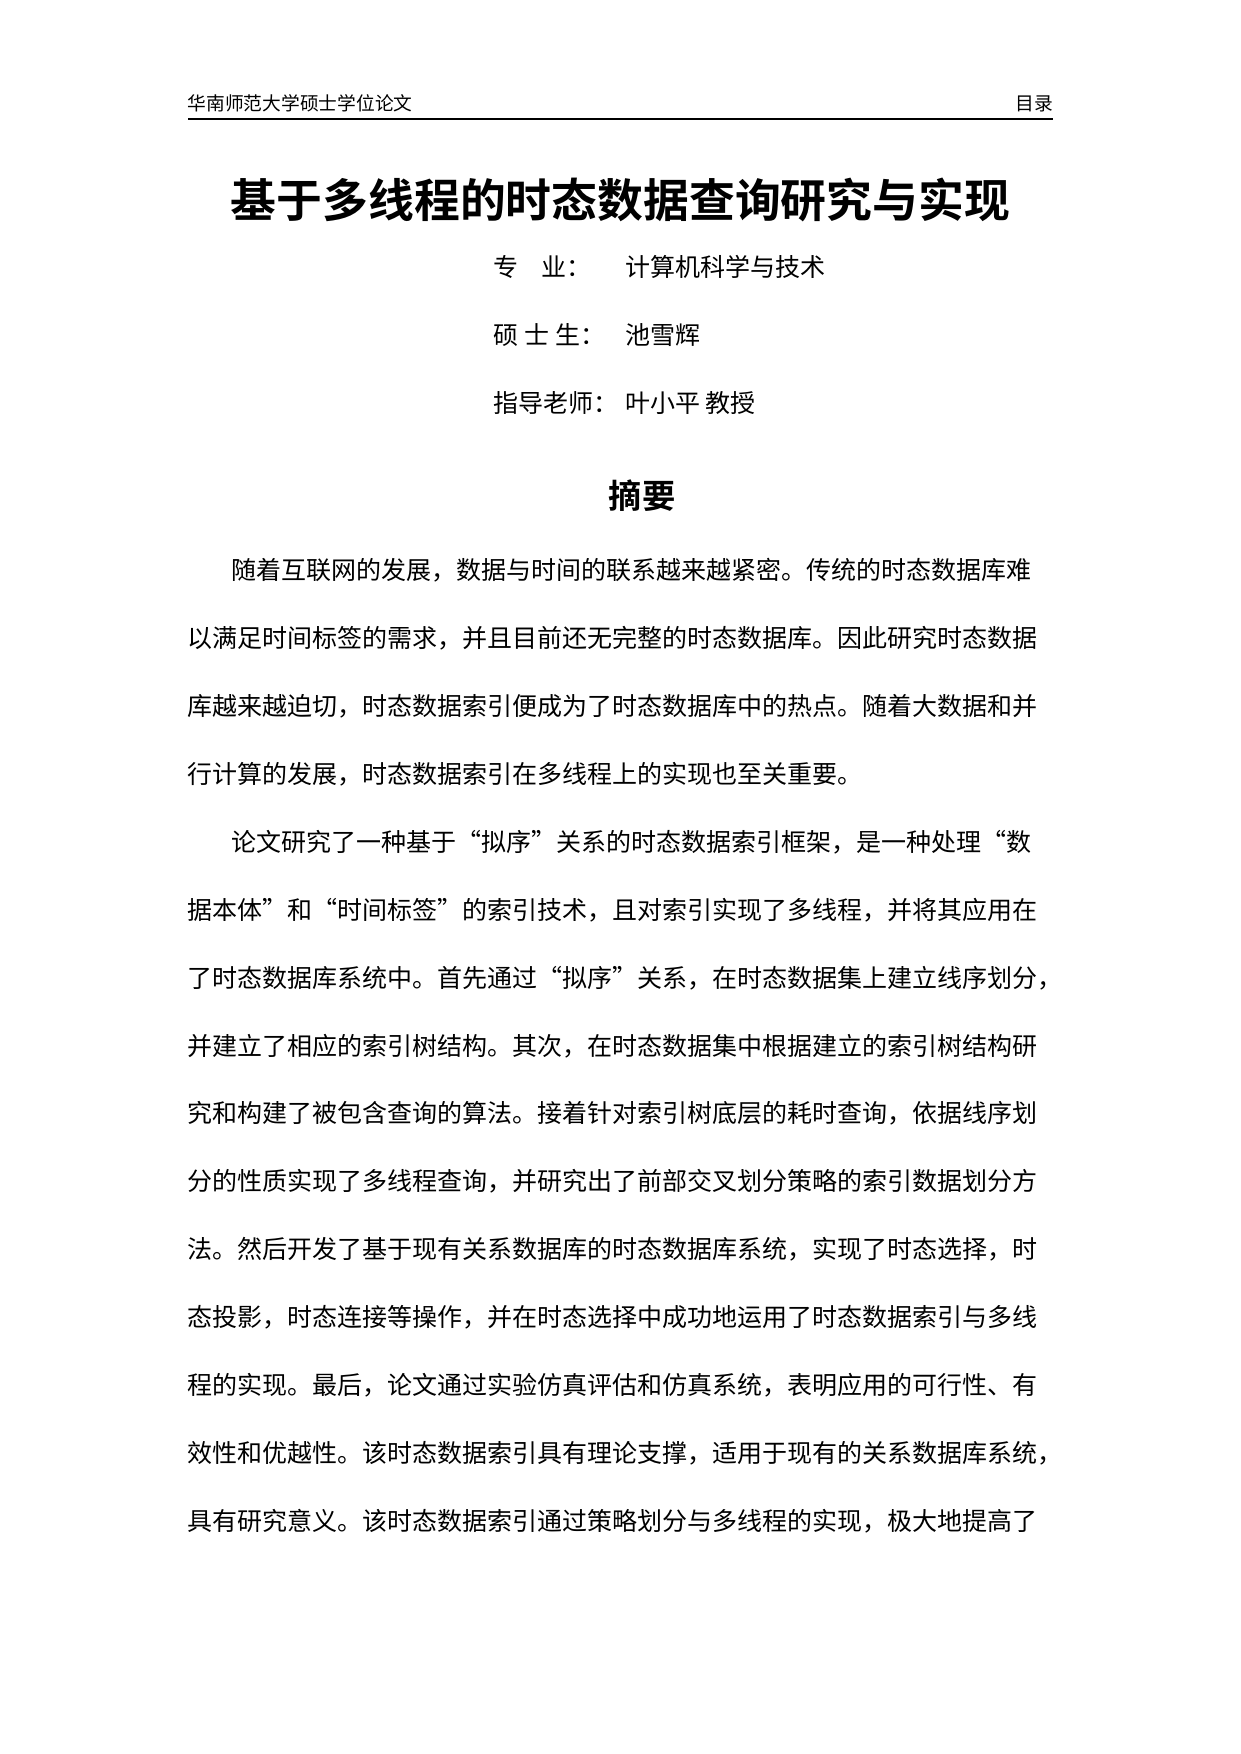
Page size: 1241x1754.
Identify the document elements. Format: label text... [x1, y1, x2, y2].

text 摘要 [187, 461, 1053, 528]
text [187, 806, 1053, 1553]
text 指导老师： 叶小平 教授 [450, 368, 1053, 436]
text 基于多线程的时态数据查询研究与实现 [187, 164, 1053, 232]
text 硕 士 生： 池雪辉 [450, 300, 1053, 368]
text 专 业： 计算机科学与技术 [450, 232, 1053, 300]
text 随着互联网的发展，数据与时间的联系越来越紧密。传统的时态数据库难以满足时间标签的需求，并且目前还无完整的时态数据库。因此研究时态数据库越来越迫切，时态数据索引便成为了时态数据库中的热点。随着大数据和并行计算的发展，时态数据索引在多线程上的实现也至关重要。 [187, 535, 1053, 806]
